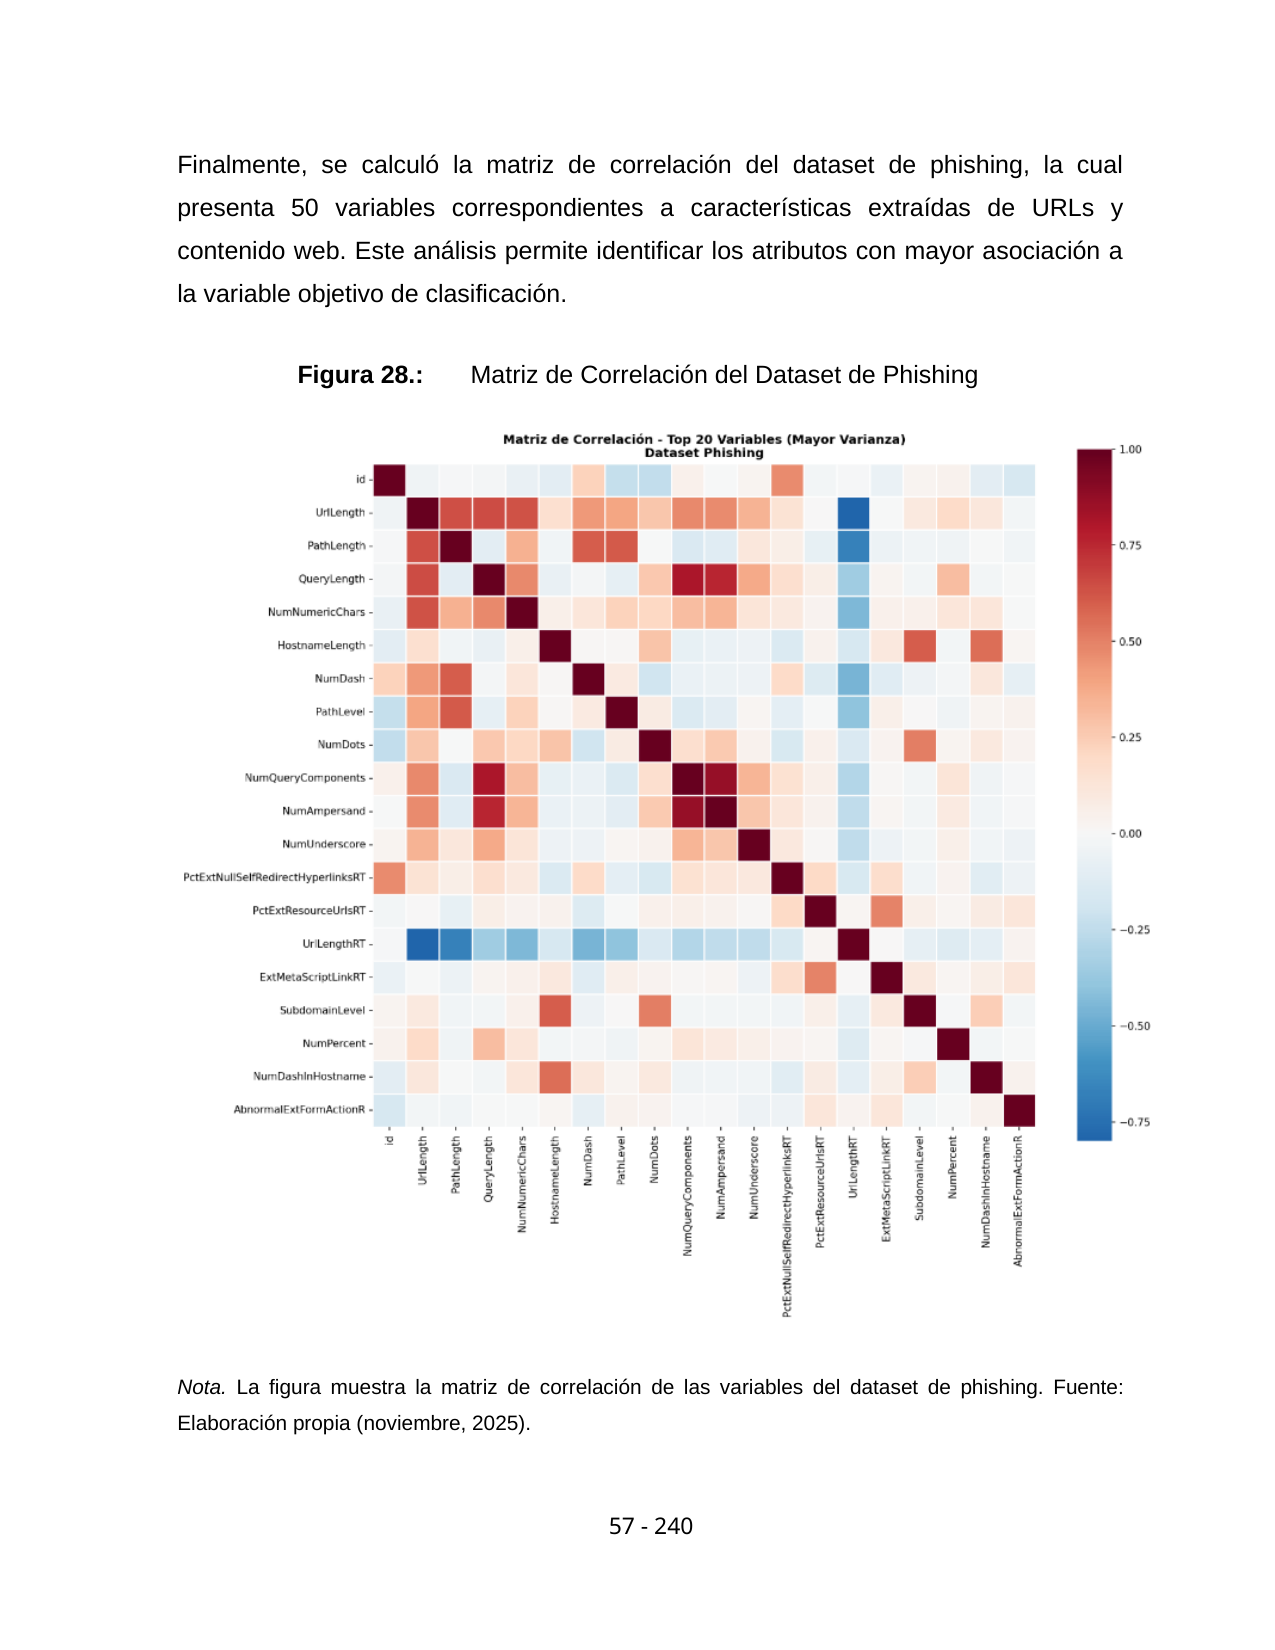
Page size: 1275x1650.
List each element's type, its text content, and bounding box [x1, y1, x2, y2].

text Finalmente, se calculó la matriz de correlación del dataset de phishing, la cual presenta 50 variables correspondientes a características extraídas de URLs y contenido web. Este análisis permite identificar los atributos con mayor asociación a la variable objetivo de clasificación. [177, 150, 1125, 308]
text Nota. La figura muestra la matriz de correlación de las variables del dataset de phishing. Fuente: Elaboración propia (noviembre, 2025). [177, 1375, 1125, 1435]
picture [177, 426, 1158, 1324]
text Matriz de Correlación del Dataset de Phishing [214, 360, 1125, 389]
